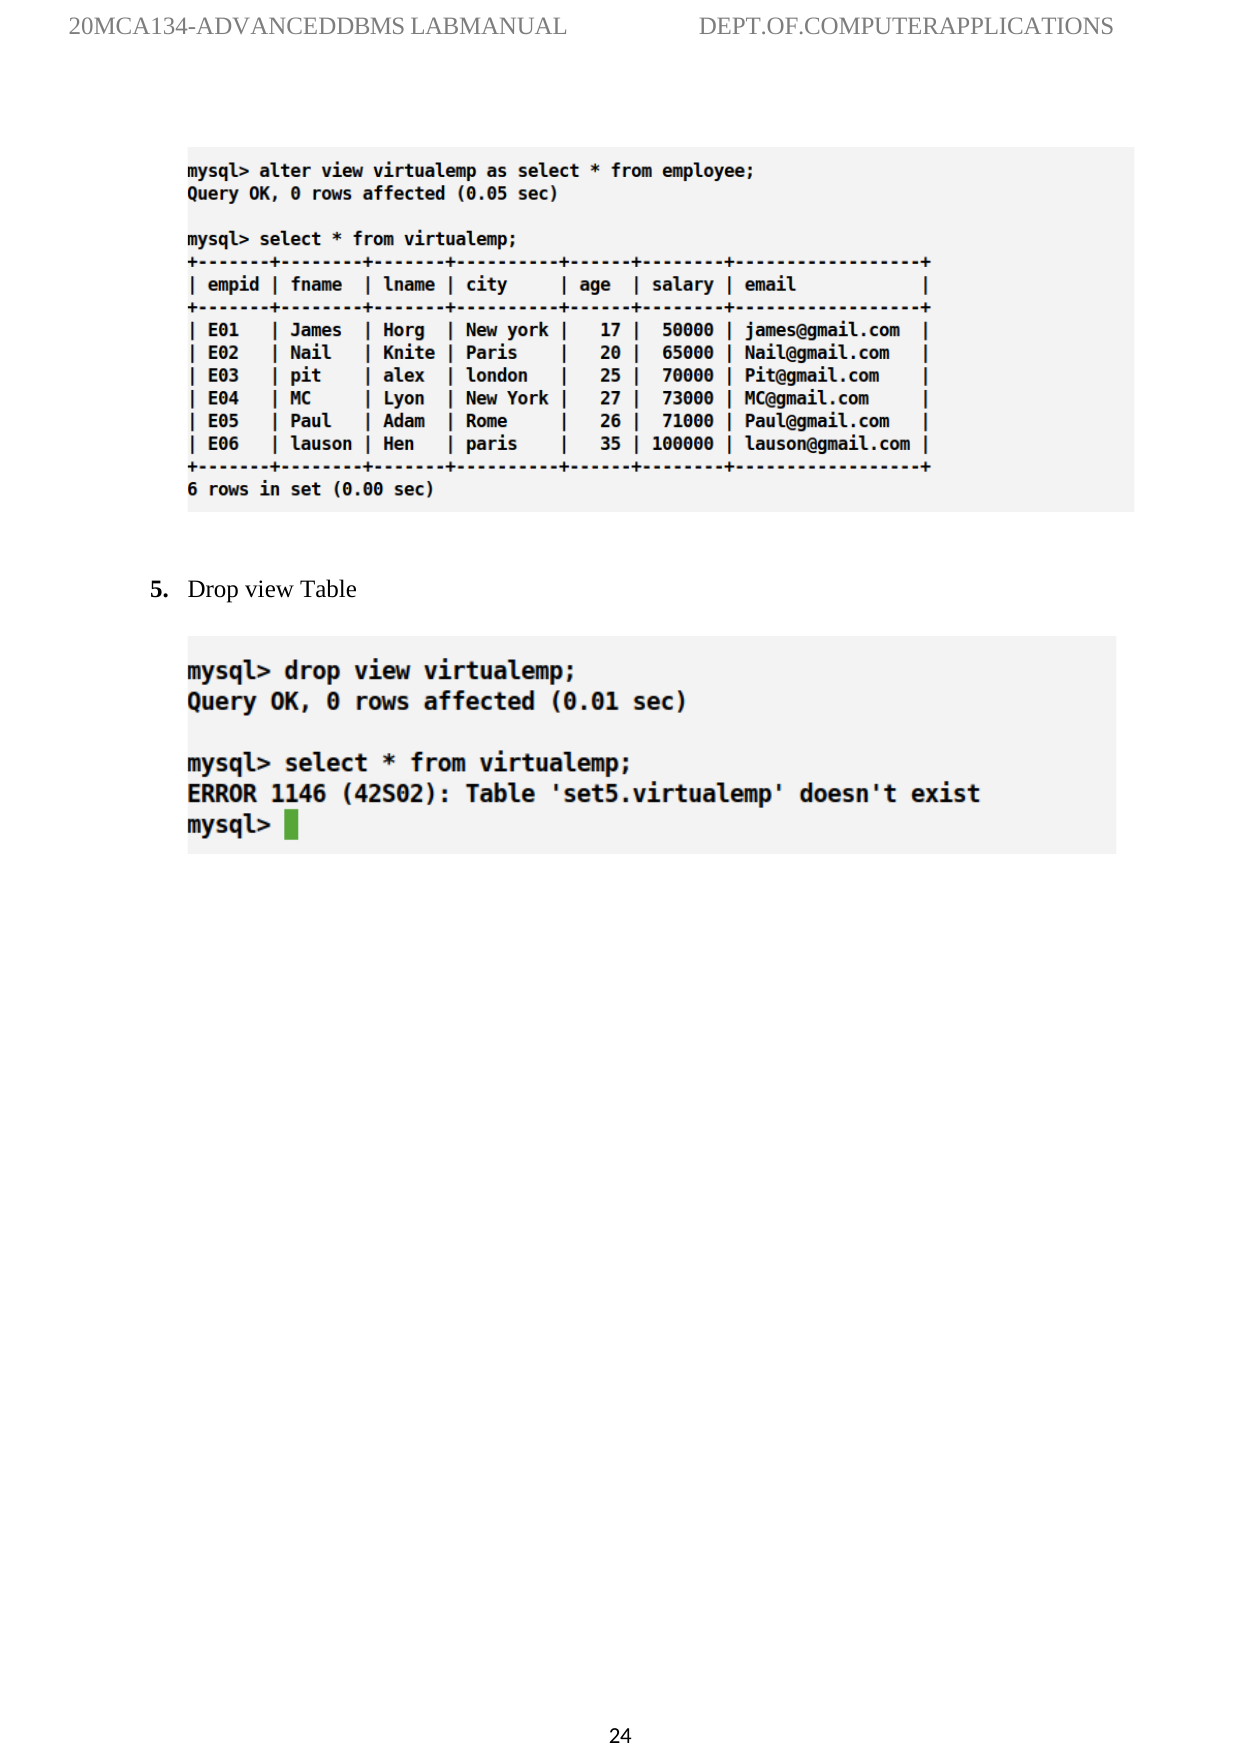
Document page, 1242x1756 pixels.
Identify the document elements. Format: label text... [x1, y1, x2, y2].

picture [187, 636, 1117, 854]
list Drop view Table [150, 574, 1197, 603]
picture [187, 147, 1135, 512]
